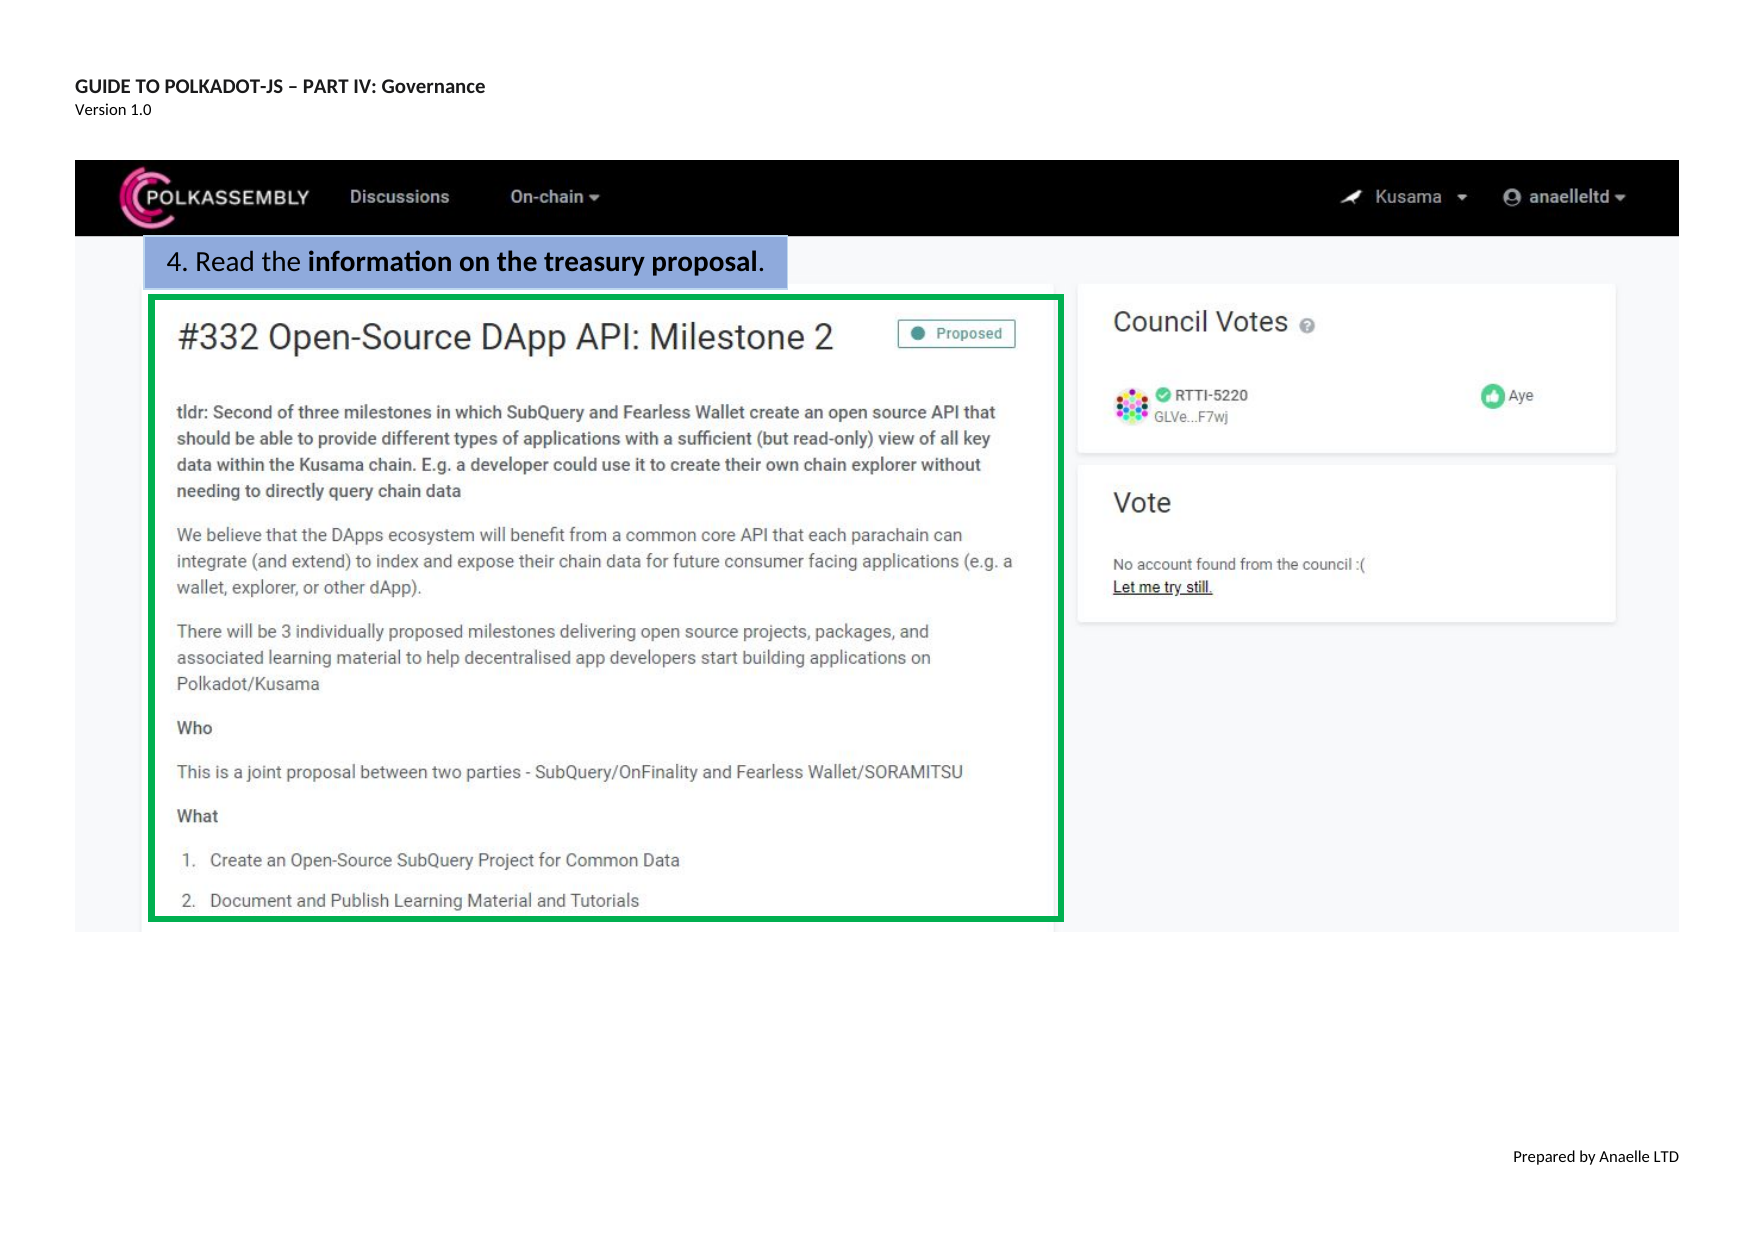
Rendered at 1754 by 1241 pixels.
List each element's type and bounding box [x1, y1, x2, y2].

picture [75, 160, 1679, 932]
